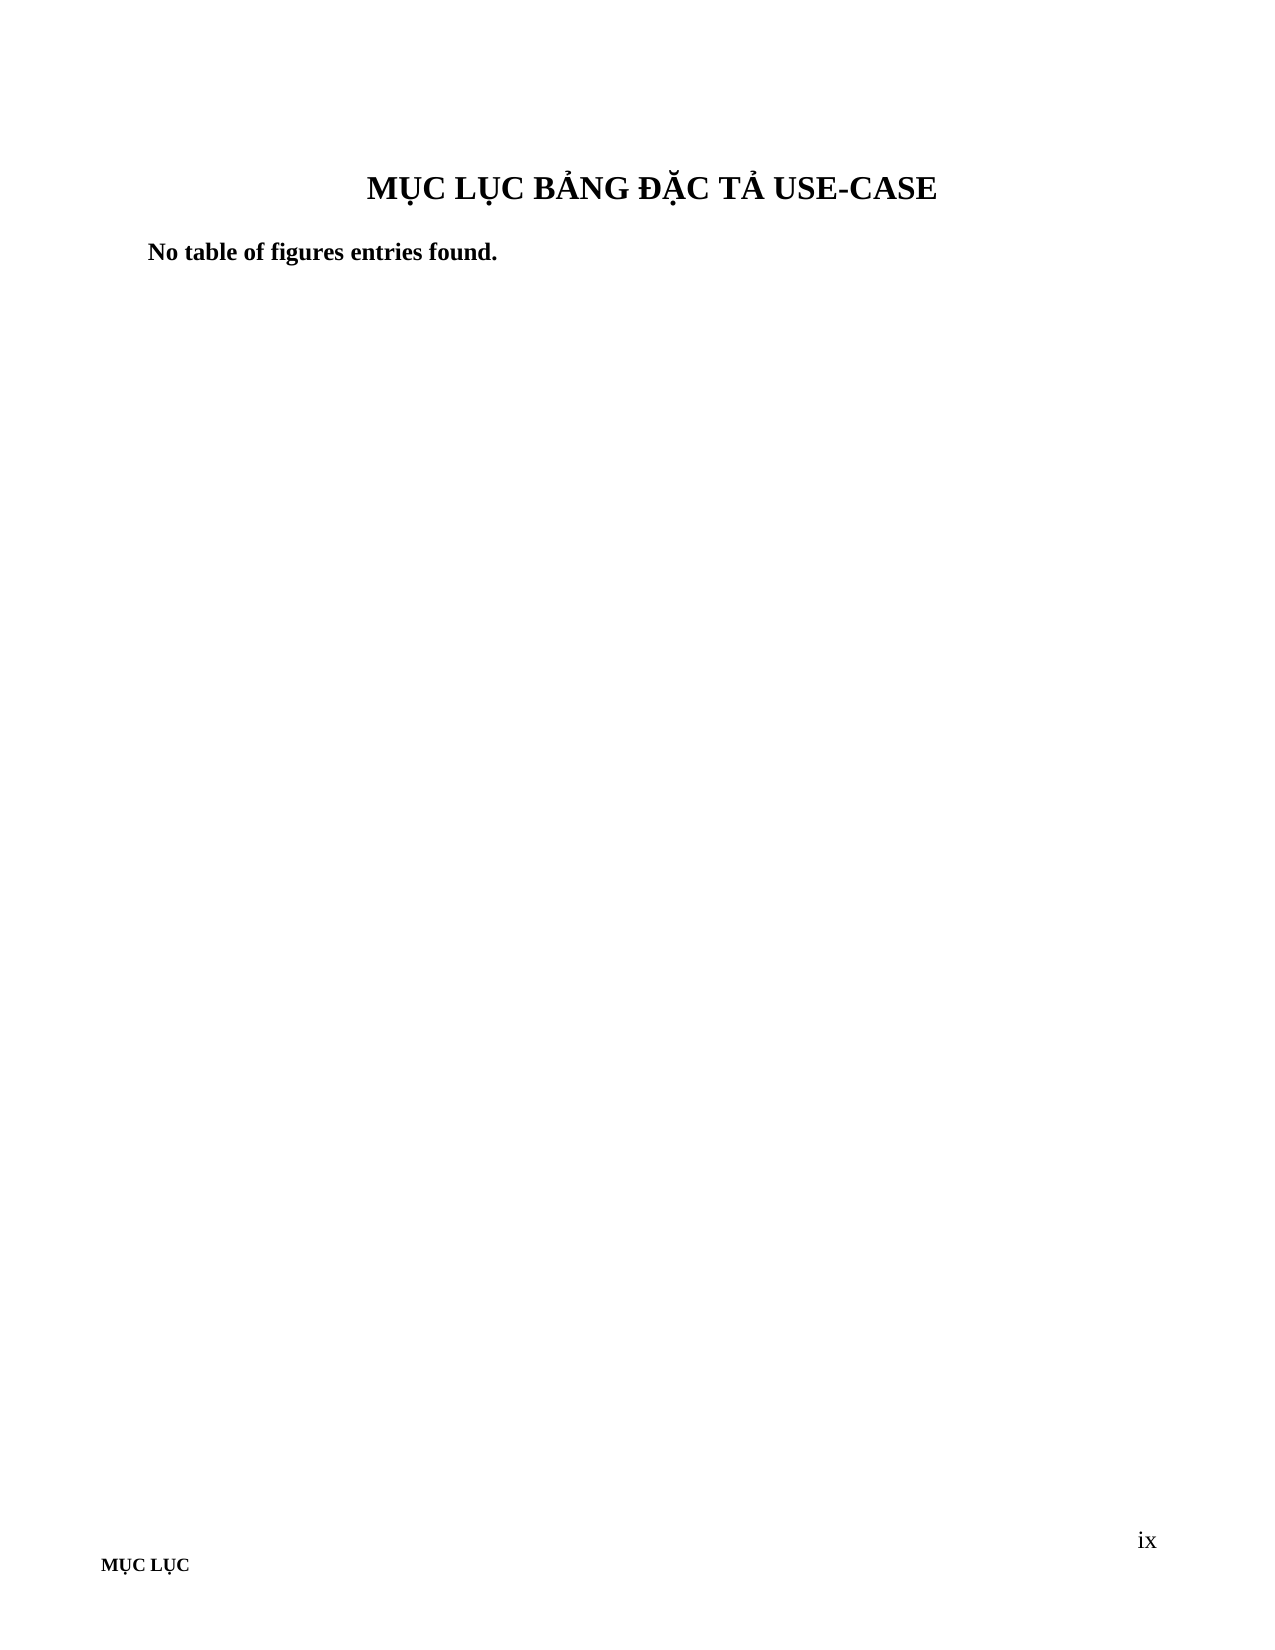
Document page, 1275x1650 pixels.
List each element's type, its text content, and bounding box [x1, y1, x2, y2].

text No table of figures entries found. [148, 237, 1157, 266]
subtitle MỤC LỤC BẢNG ĐẶC TẢ USE-CASE [148, 168, 1157, 206]
